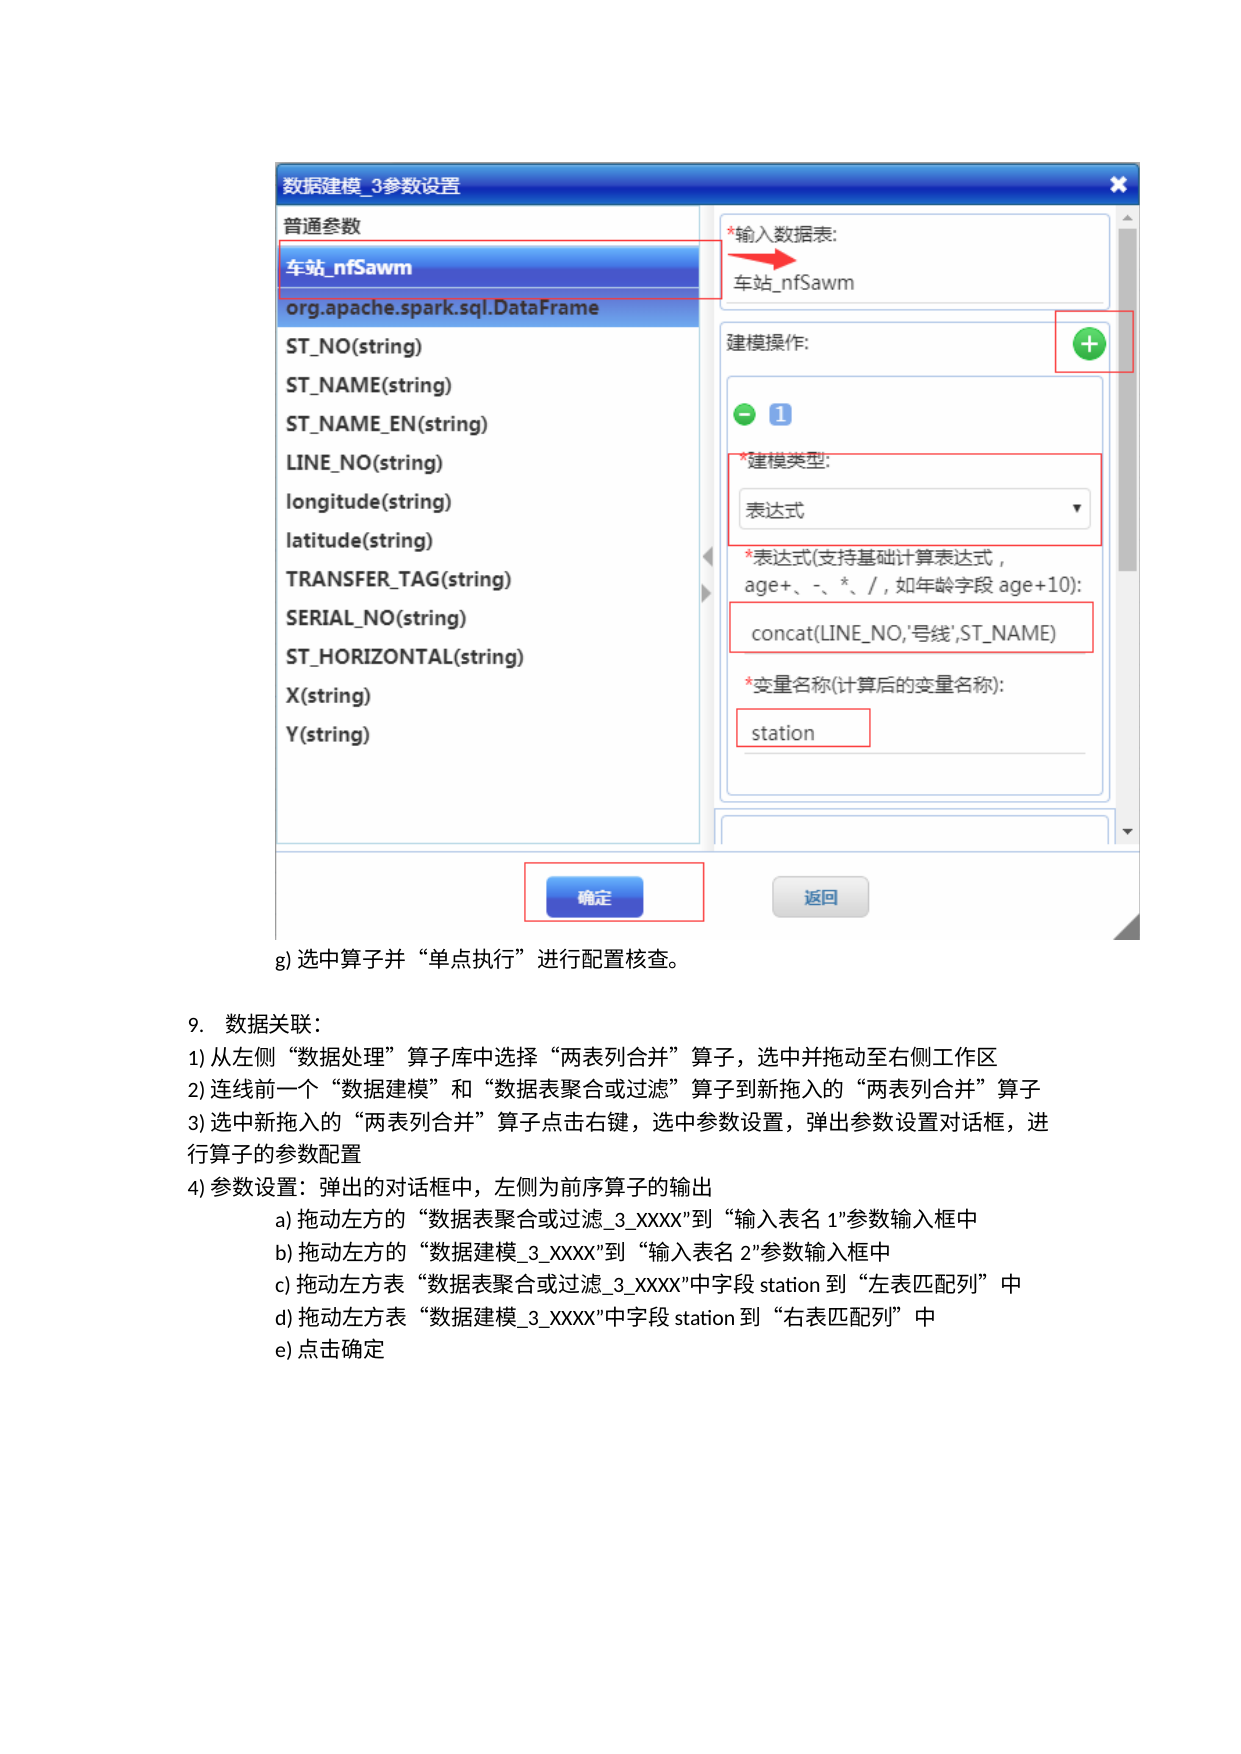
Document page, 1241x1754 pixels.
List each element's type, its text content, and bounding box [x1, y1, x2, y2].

list 拖动左方表“数据建模_3_XXXX”中字段station到“右表匹配列”中 [231, 1299, 1053, 1332]
list 拖动左方的“数据表聚合或过滤_3_XXXX”到“输入表名1”参数输入框中 [231, 1202, 1053, 1234]
picture [275, 162, 1140, 940]
list 数据关联： [187, 1007, 1053, 1039]
list 拖动左方的“数据建模_3_XXXX”到“输入表名2”参数输入框中 [231, 1234, 1053, 1267]
list 拖动左方表“数据表聚合或过滤_3_XXXX”中字段station到“左表匹配列”中 [231, 1267, 1053, 1299]
list 点击确定 [231, 1332, 1053, 1364]
list 从左侧“数据处理”算子库中选择“两表列合并”算子，选中并拖动至右侧工作区 [187, 1039, 1053, 1072]
list 连线前一个“数据建模”和“数据表聚合或过滤”算子到新拖入的“两表列合并”算子 [187, 1072, 1053, 1104]
list 选中算子并“单点执行”进行配置核查。 [231, 942, 1053, 974]
list 选中新拖入的“两表列合并”算子点击右键，选中参数设置，弹出参数设置对话框，进行算子的参数配置 [187, 1104, 1053, 1169]
list 参数设置：弹出的对话框中，左侧为前序算子的输出 [187, 1169, 1053, 1202]
